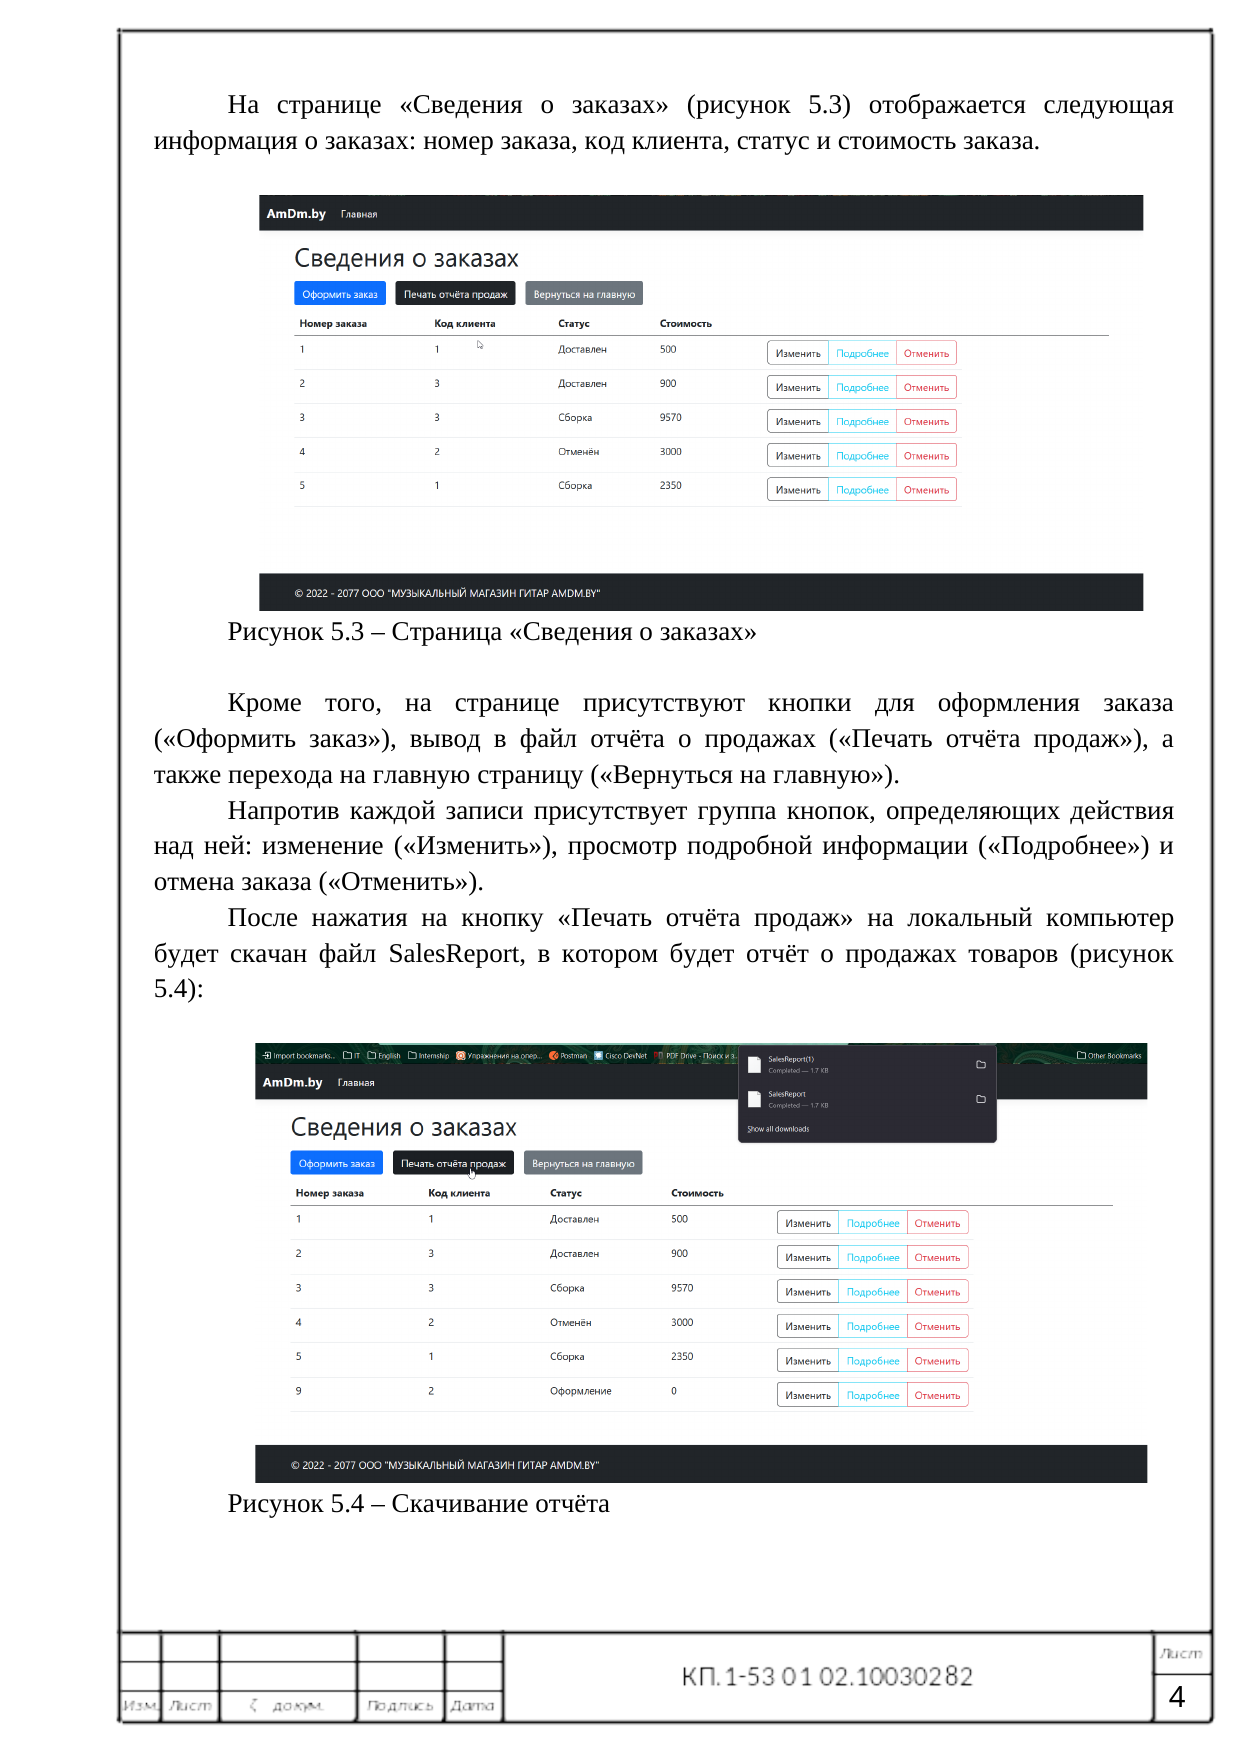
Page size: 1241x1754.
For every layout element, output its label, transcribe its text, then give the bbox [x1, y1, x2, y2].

text Скачивание отчёта [227, 1487, 1175, 1519]
text После нажатия на кнопку «Печать отчёта продаж» на локальный компьютер будет скачан файл SalesReport, в котором будет отчёт о продажах товаров (рисунок 5.4): [153, 901, 1175, 1003]
picture [255, 1043, 1148, 1483]
picture [259, 195, 1144, 611]
text Кроме того, на странице присутствуют кнопки для оформления заказа («Оформить заказ»), вывод в файл отчёта о продажах («Печать отчёта продаж»), а также перехода на главную страницу («Вернуться на главную»). [153, 687, 1175, 789]
text Страница «Сведения о заказах» [227, 615, 1175, 646]
text Напротив каждой записи присутствует группа кнопок, определяющих действия над ней: изменение («Изменить»), просмотр подробной информации («Подробнее») и отмена заказа («Отменить»). [153, 794, 1175, 896]
text На странице «Сведения о заказах» (рисунок 5.3) отображается следующая информация о заказах: номер заказа, код клиента, статус и стоимость заказа. [153, 89, 1175, 156]
